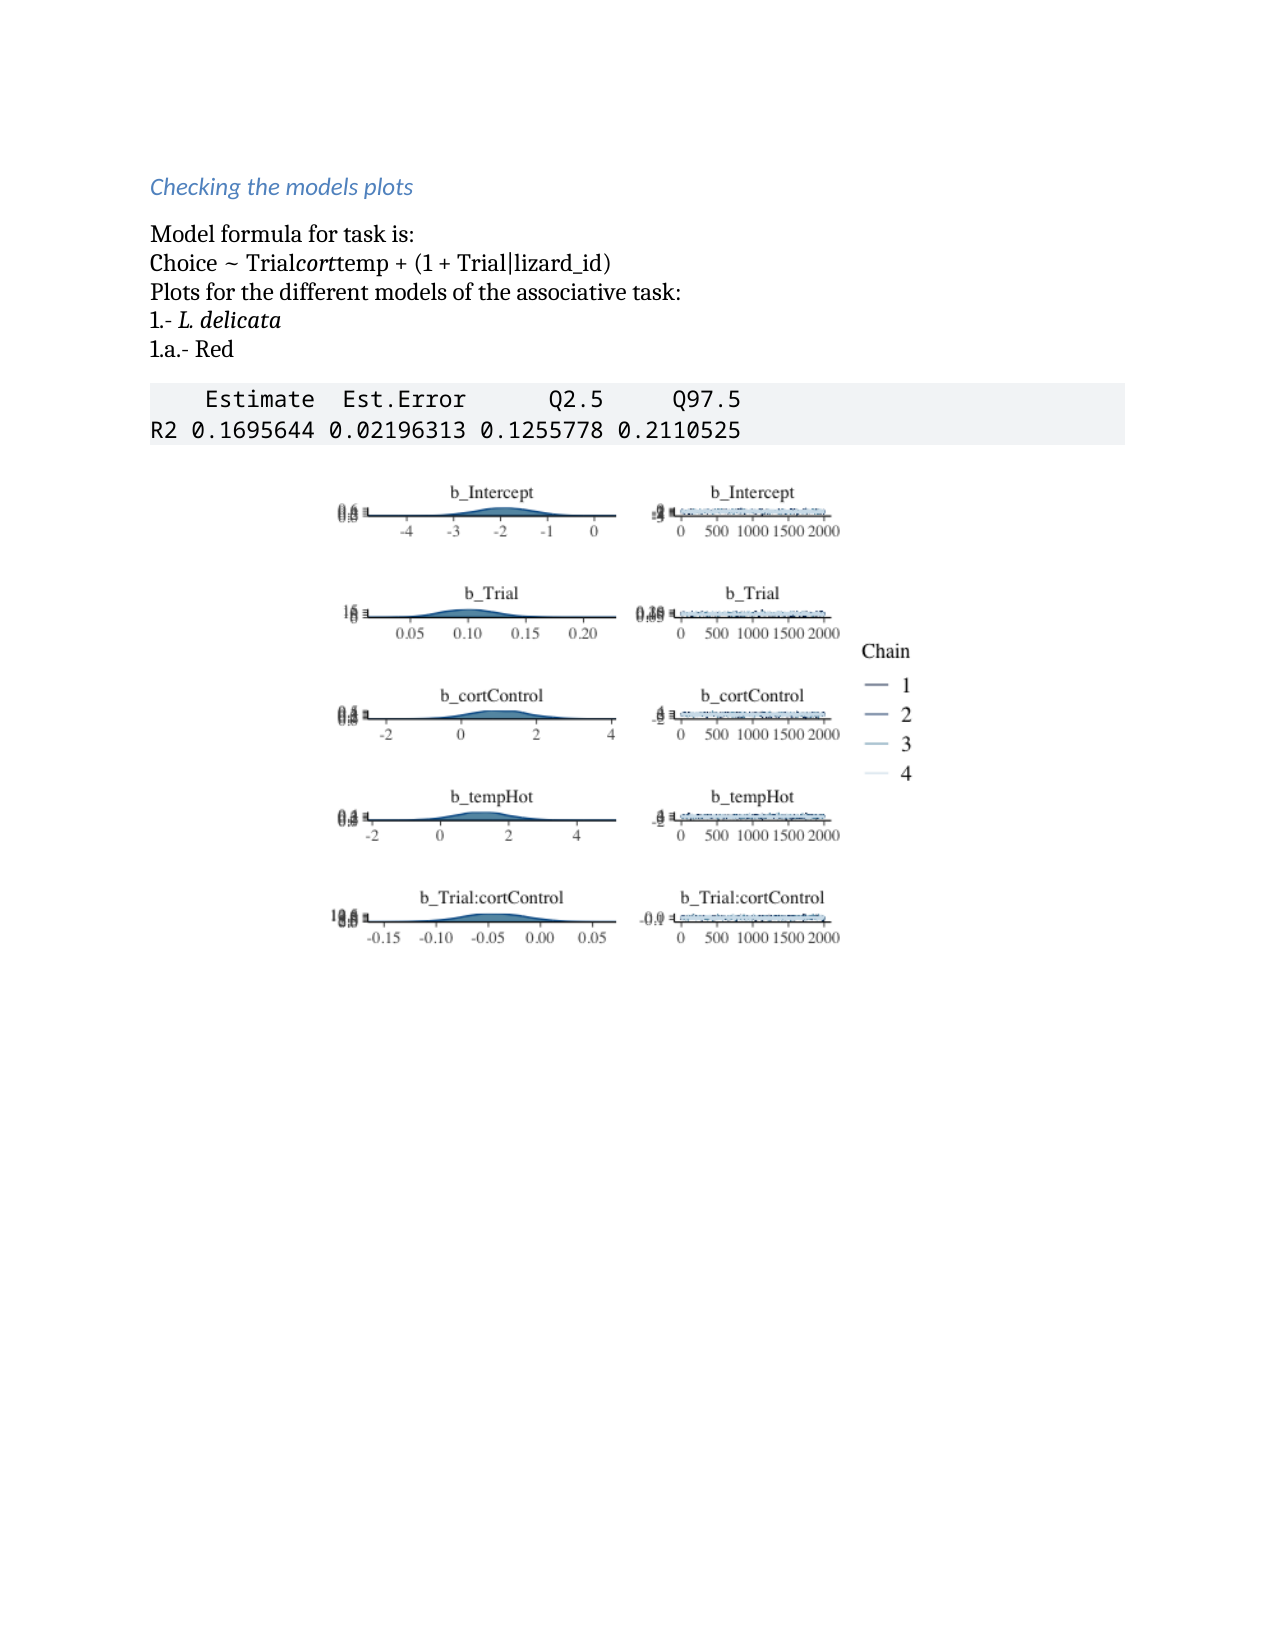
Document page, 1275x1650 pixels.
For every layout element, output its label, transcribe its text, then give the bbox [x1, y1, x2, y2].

subtitle Checking the models plots [150, 171, 1125, 201]
table_header [139, 466, 1114, 1018]
text Estimate Est.Error Q2.5 Q97.5 R2 0.1695644 0.02196313 0.1255778 0.2110525 [150, 383, 1125, 445]
picture [320, 466, 933, 956]
text Model formula for task is: Choice ~ Trialcorttemp + (1 + Trial|lizard_id) Plots for the different models of the associative task: 1.- L. delicata 1.a.- Red [150, 220, 1125, 364]
